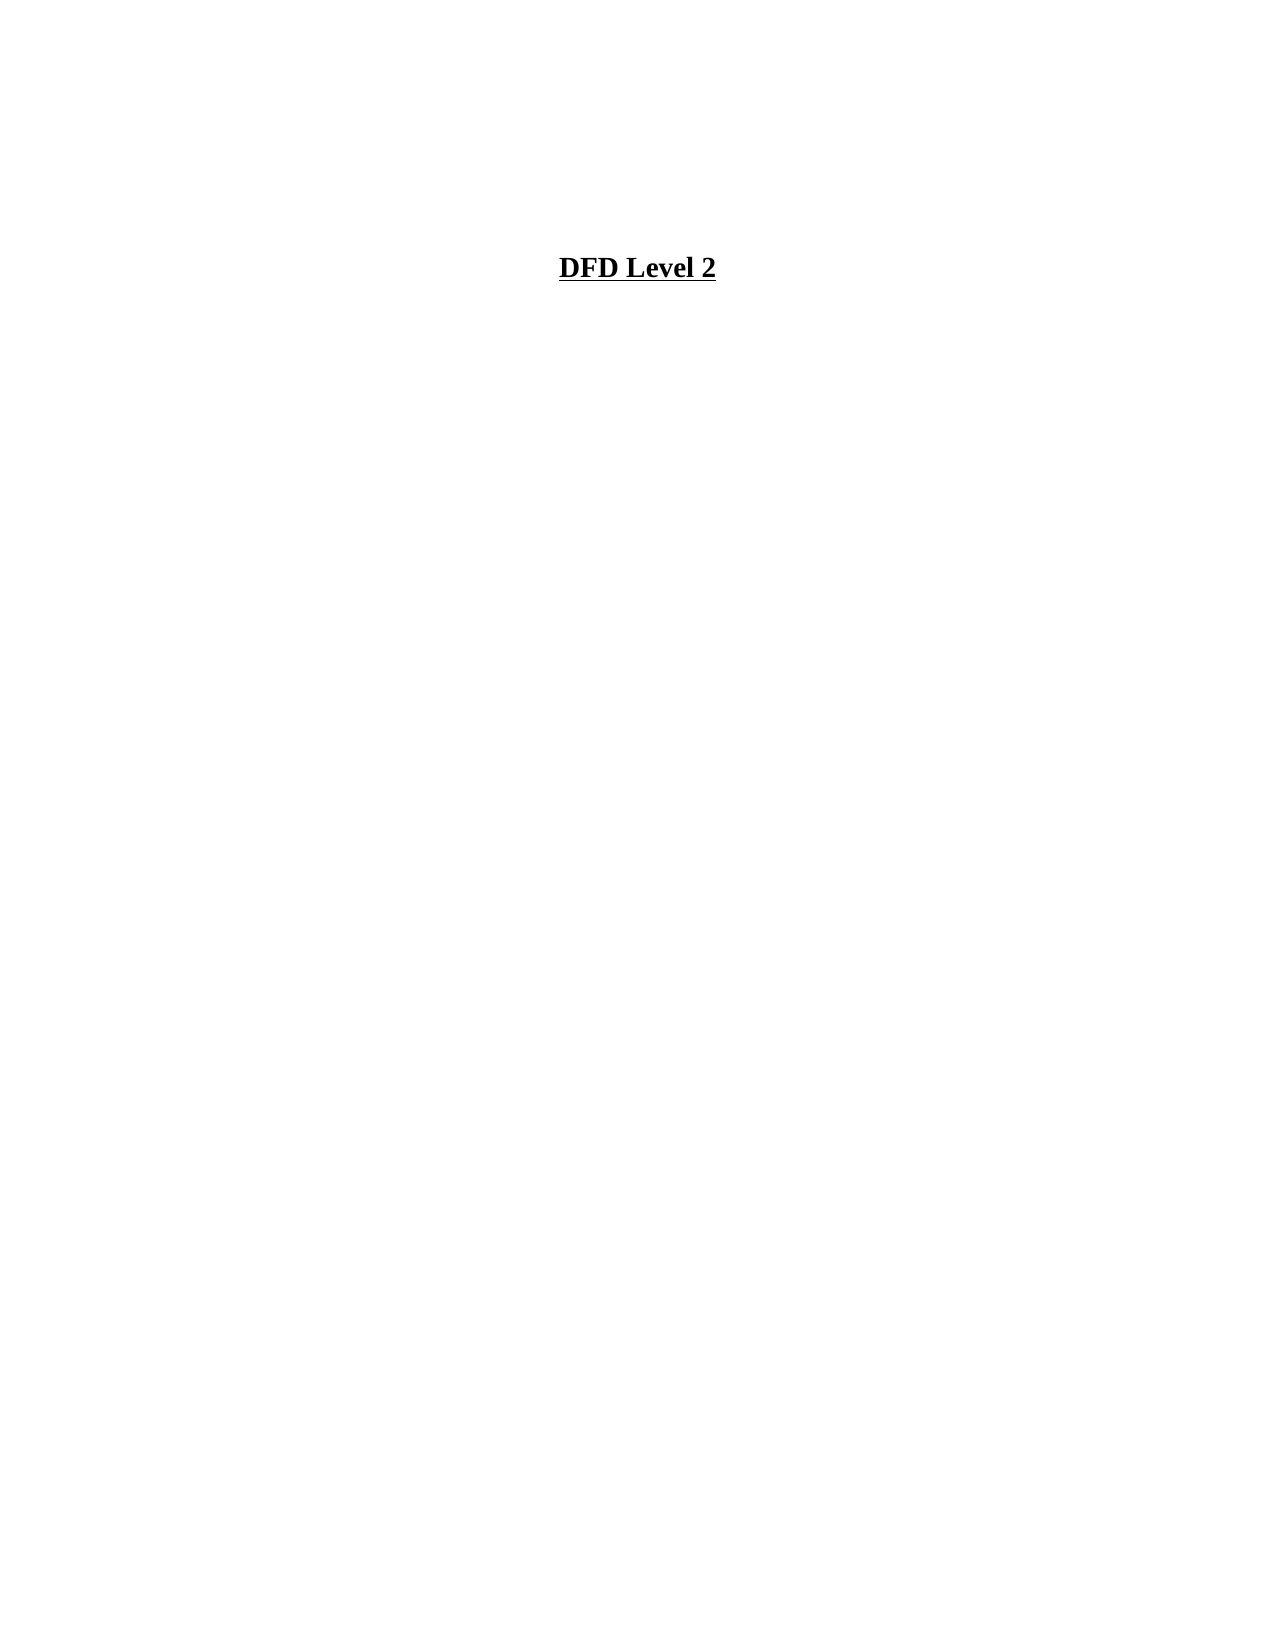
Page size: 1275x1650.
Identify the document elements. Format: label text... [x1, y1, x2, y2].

text DFD Level 2 [150, 251, 1125, 284]
